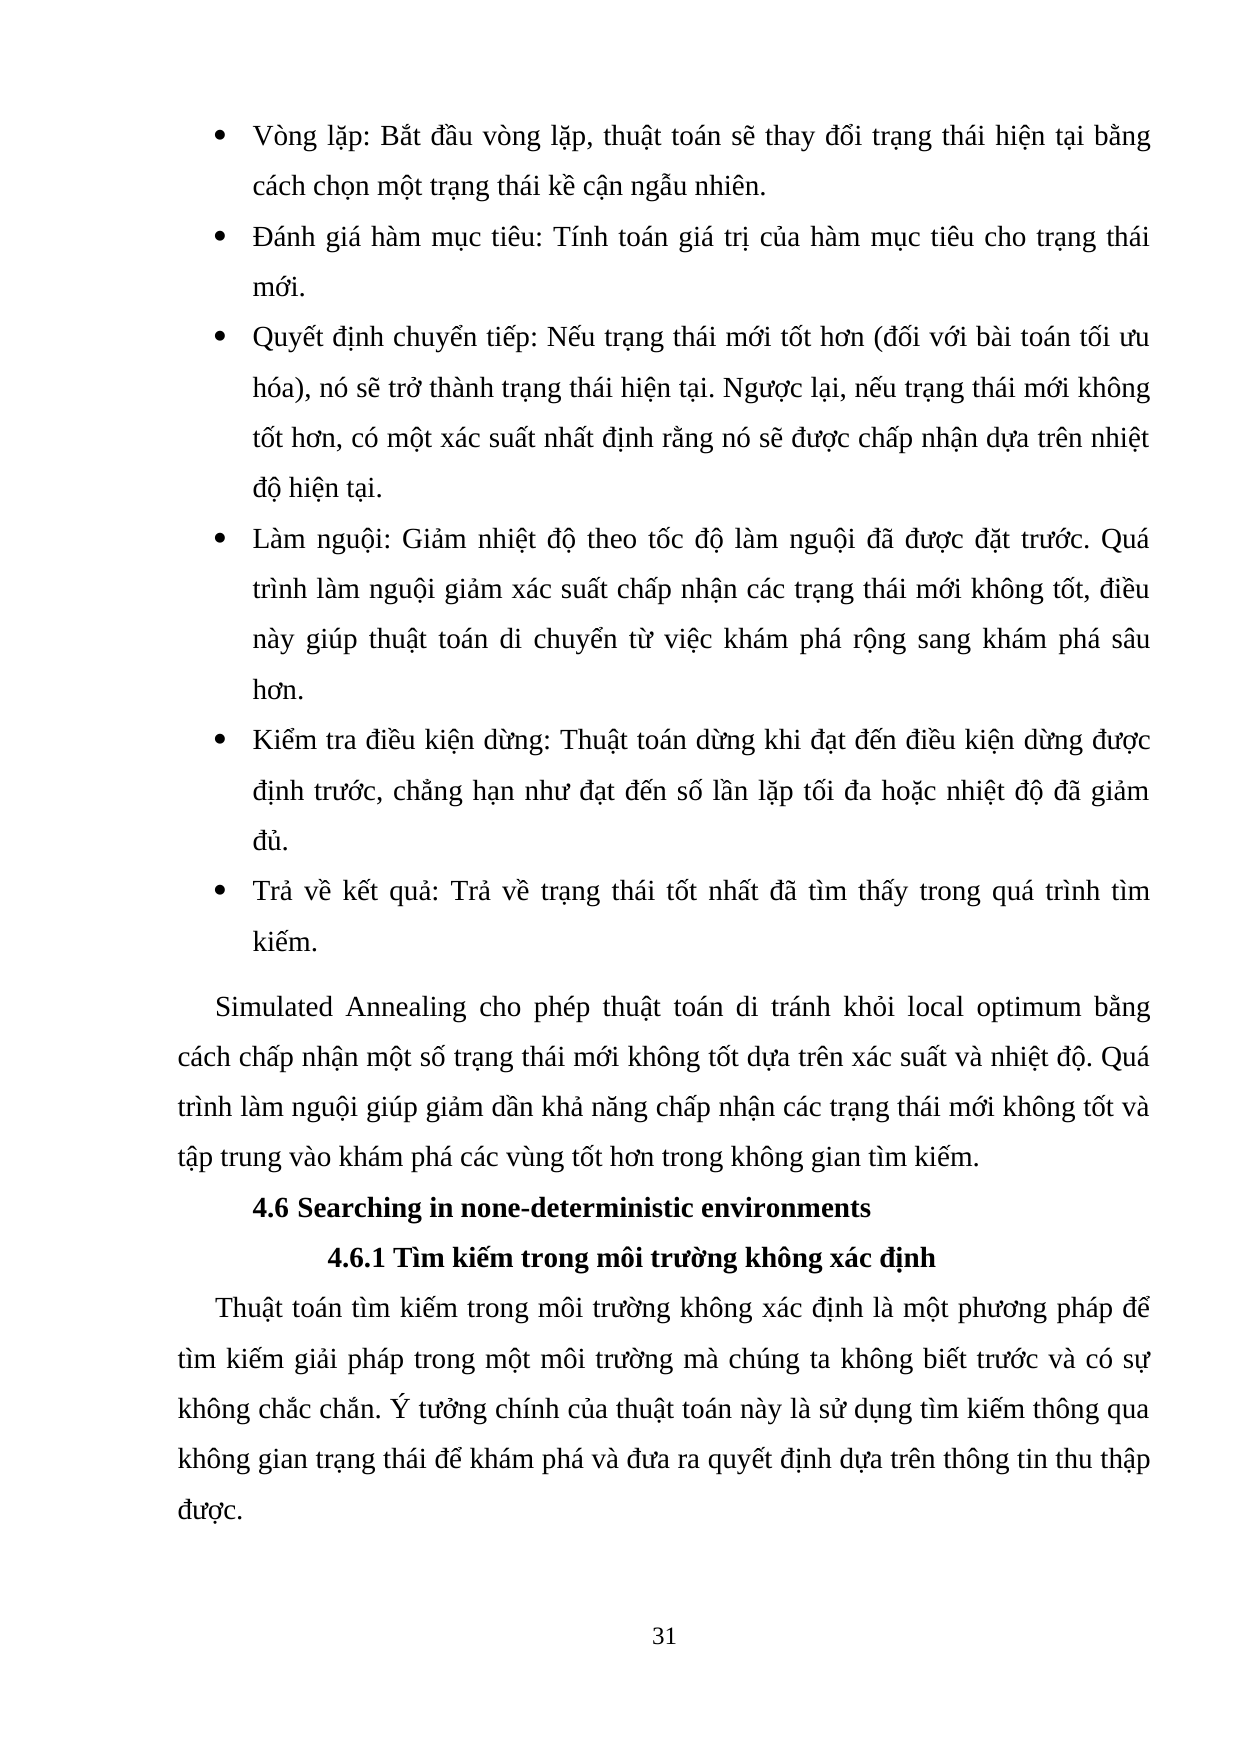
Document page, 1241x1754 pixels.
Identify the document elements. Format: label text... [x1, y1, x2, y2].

list Trả về kết quả: Trả về trạng thái tốt nhất đã tìm thấy trong quá trình tìm kiếm. [215, 873, 1152, 957]
list Vòng lặp: Bắt đầu vòng lặp, thuật toán sẽ thay đổi trạng thái hiện tại bằng cách chọn một trạng thái kề cận ngẫu nhiên. [215, 118, 1152, 202]
list Quyết định chuyển tiếp: Nếu trạng thái mới tốt hơn (đối với bài toán tối ưu hóa), nó sẽ trở thành trạng thái hiện tại. Ngược lại, nếu trạng thái mới không tốt hơn, có một xác suất nhất định rằng nó sẽ được chấp nhận dựa trên nhiệt độ hiện tại. [215, 319, 1152, 504]
text Simulated Annealing cho phép thuật toán di tránh khỏi local optimum bằng cách chấp nhận một số trạng thái mới không tốt dựa trên xác suất và nhiệt độ. Quá trình làm nguội giúp giảm dần khả năng chấp nhận các trạng thái mới không tốt và tập trung vào khám phá các vùng tốt hơn trong không gian tìm kiếm. [177, 989, 1152, 1173]
text Thuật toán tìm kiếm trong môi trường không xác định là một phương pháp để tìm kiếm giải pháp trong một môi trường mà chúng ta không biết trước và có sự không chắc chắn. Ý tưởng chính của thuật toán này là sử dụng tìm kiếm thông qua không gian trạng thái để khám phá và đưa ra quyết định dựa trên thông tin thu thập được. [177, 1291, 1152, 1525]
list Đánh giá hàm mục tiêu: Tính toán giá trị của hàm mục tiêu cho trạng thái mới. [215, 219, 1152, 303]
subtitle Searching in none-deterministic environments [252, 1190, 1152, 1223]
list Kiểm tra điều kiện dừng: Thuật toán dừng khi đạt đến điều kiện dừng được định trước, chẳng hạn như đạt đến số lần lặp tối đa hoặc nhiệt độ đã giảm đủ. [215, 722, 1152, 857]
subtitle 4.6.1 Tìm kiếm trong môi trường không xác định [327, 1240, 1152, 1274]
list Làm nguội: Giảm nhiệt độ theo tốc độ làm nguội đã được đặt trước. Quá trình làm nguội giảm xác suất chấp nhận các trạng thái mới không tốt, điều này giúp thuật toán di chuyển từ việc khám phá rộng sang khám phá sâu hơn. [215, 521, 1152, 706]
